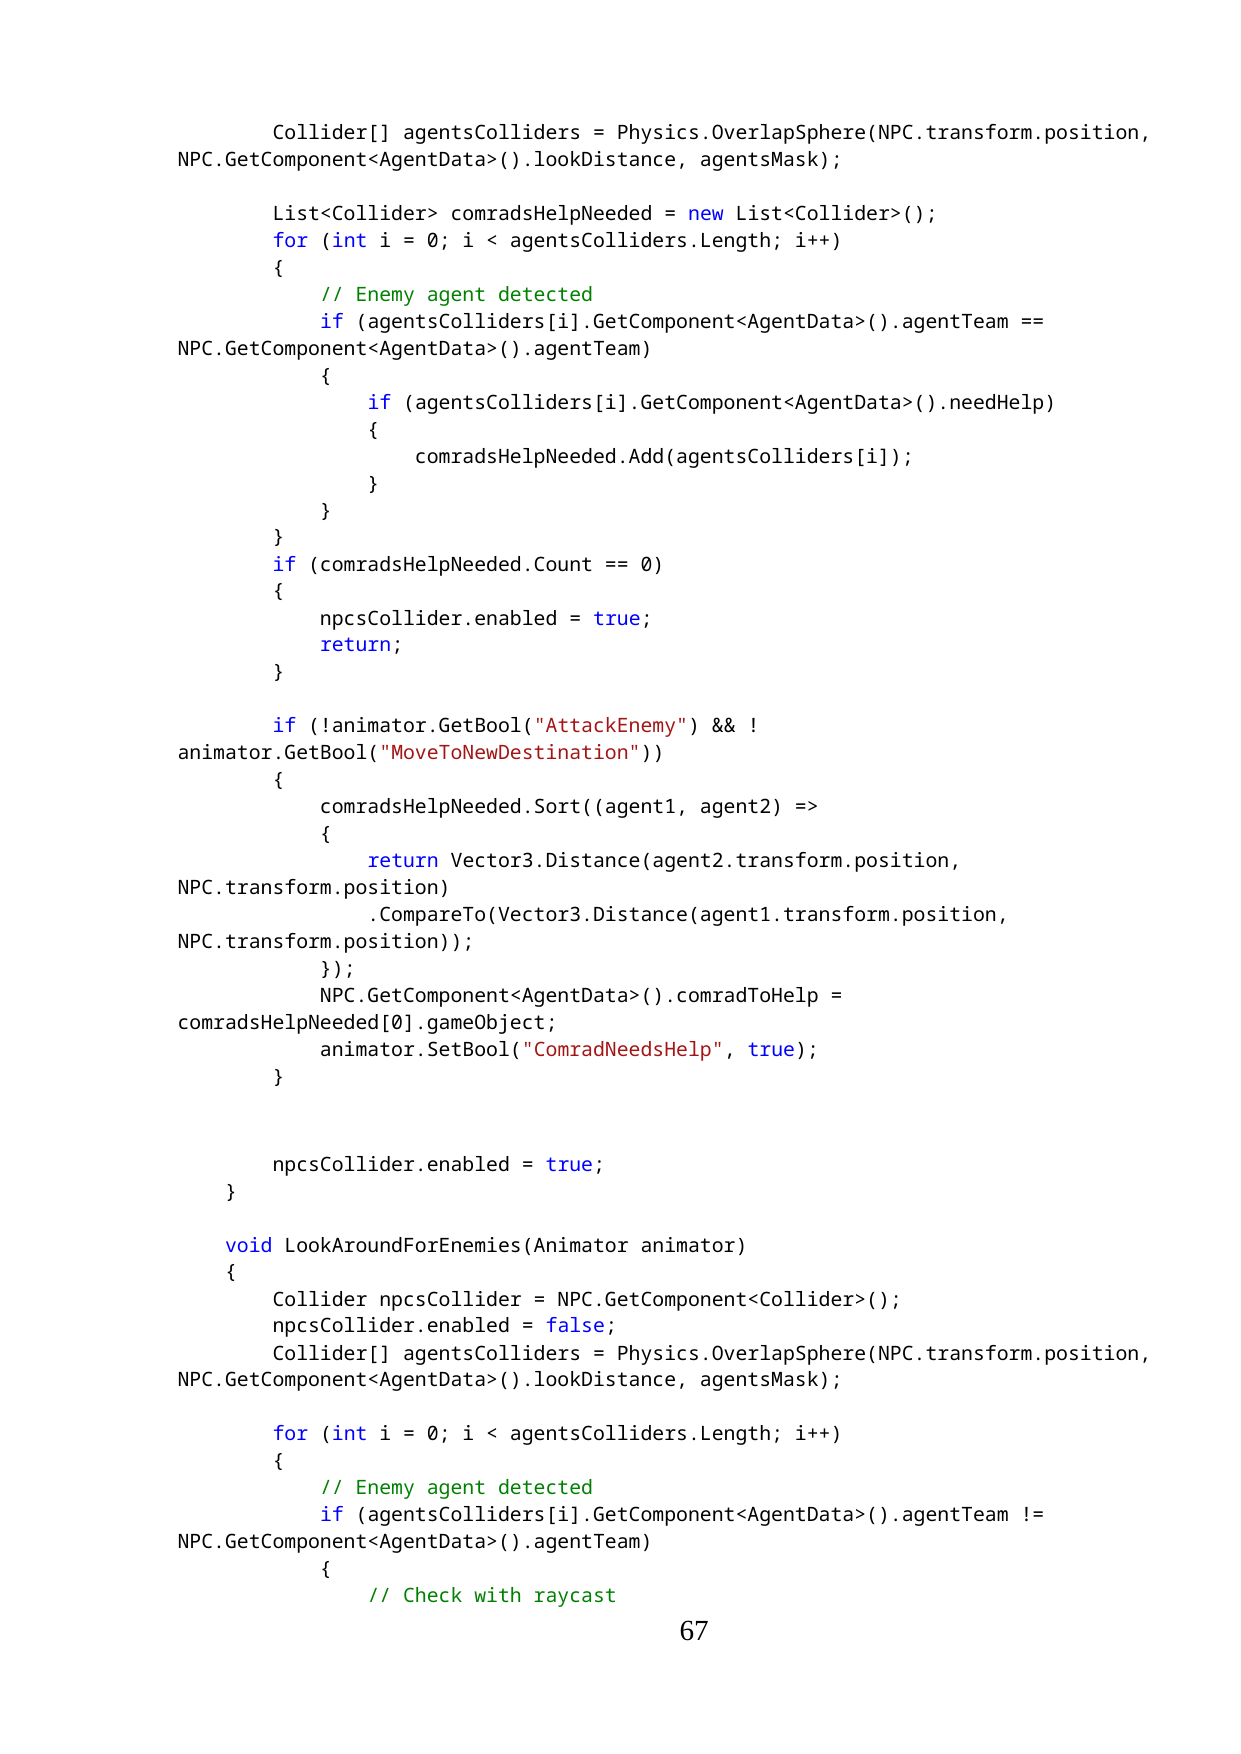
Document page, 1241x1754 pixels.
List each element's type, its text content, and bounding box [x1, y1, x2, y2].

text { [177, 1554, 1152, 1582]
text return; [177, 631, 1152, 658]
text void LookAroundForEnemies(Animator animator) [177, 1231, 1152, 1258]
text Collider npcsCollider = NPC.GetComponent<Collider>(); [177, 1285, 1152, 1312]
text Collider[] agentsColliders = Physics.OverlapSphere(NPC.transform.position, NPC.GetComponent<AgentData>().lookDistance, agentsMask); [177, 1339, 1152, 1393]
text { [177, 1447, 1152, 1474]
text { [177, 766, 1152, 793]
text } [177, 469, 1152, 496]
text } [177, 523, 1152, 550]
text Collider[] agentsColliders = Physics.OverlapSphere(NPC.transform.position, NPC.GetComponent<AgentData>().lookDistance, agentsMask); [177, 118, 1152, 172]
text NPC.GetComponent<AgentData>().comradToHelp = comradsHelpNeeded[0].gameObject; [177, 981, 1152, 1035]
text // Enemy agent detected [177, 280, 1152, 307]
text .CompareTo(Vector3.Distance(agent1.transform.position, NPC.transform.position)); [177, 901, 1152, 954]
text } [177, 496, 1152, 523]
text comradsHelpNeeded.Add(agentsColliders[i]); [177, 442, 1152, 469]
text { [177, 415, 1152, 442]
text npcsCollider.enabled = true; [177, 604, 1152, 631]
text { [177, 253, 1152, 280]
text if (agentsColliders[i].GetComponent<AgentData>().agentTeam == NPC.GetComponent<AgentData>().agentTeam) [177, 307, 1152, 361]
text animator.SetBool("ComradNeedsHelp", true); [177, 1035, 1152, 1062]
text } [177, 1177, 1152, 1204]
text // Check with raycast [177, 1582, 1152, 1608]
text { [177, 361, 1152, 388]
text if (comradsHelpNeeded.Count == 0) [177, 550, 1152, 577]
text if (agentsColliders[i].GetComponent<AgentData>().needHelp) [177, 388, 1152, 415]
text } [177, 1062, 1152, 1089]
text if (!animator.GetBool("AttackEnemy") && !animator.GetBool("MoveToNewDestination")) [177, 712, 1152, 766]
text for (int i = 0; i < agentsColliders.Length; i++) [177, 1420, 1152, 1447]
text npcsCollider.enabled = false; [177, 1312, 1152, 1339]
text }); [177, 954, 1152, 981]
text if (agentsColliders[i].GetComponent<AgentData>().agentTeam != NPC.GetComponent<AgentData>().agentTeam) [177, 1501, 1152, 1554]
text comradsHelpNeeded.Sort((agent1, agent2) => [177, 793, 1152, 819]
text } [177, 658, 1152, 685]
text for (int i = 0; i < agentsColliders.Length; i++) [177, 226, 1152, 253]
text { [177, 577, 1152, 604]
text // Enemy agent detected [177, 1474, 1152, 1501]
text List<Collider> comradsHelpNeeded = new List<Collider>(); [177, 199, 1152, 226]
text { [177, 819, 1152, 847]
text return Vector3.Distance(agent2.transform.position, NPC.transform.position) [177, 847, 1152, 901]
text { [177, 1258, 1152, 1285]
text npcsCollider.enabled = true; [177, 1150, 1152, 1177]
